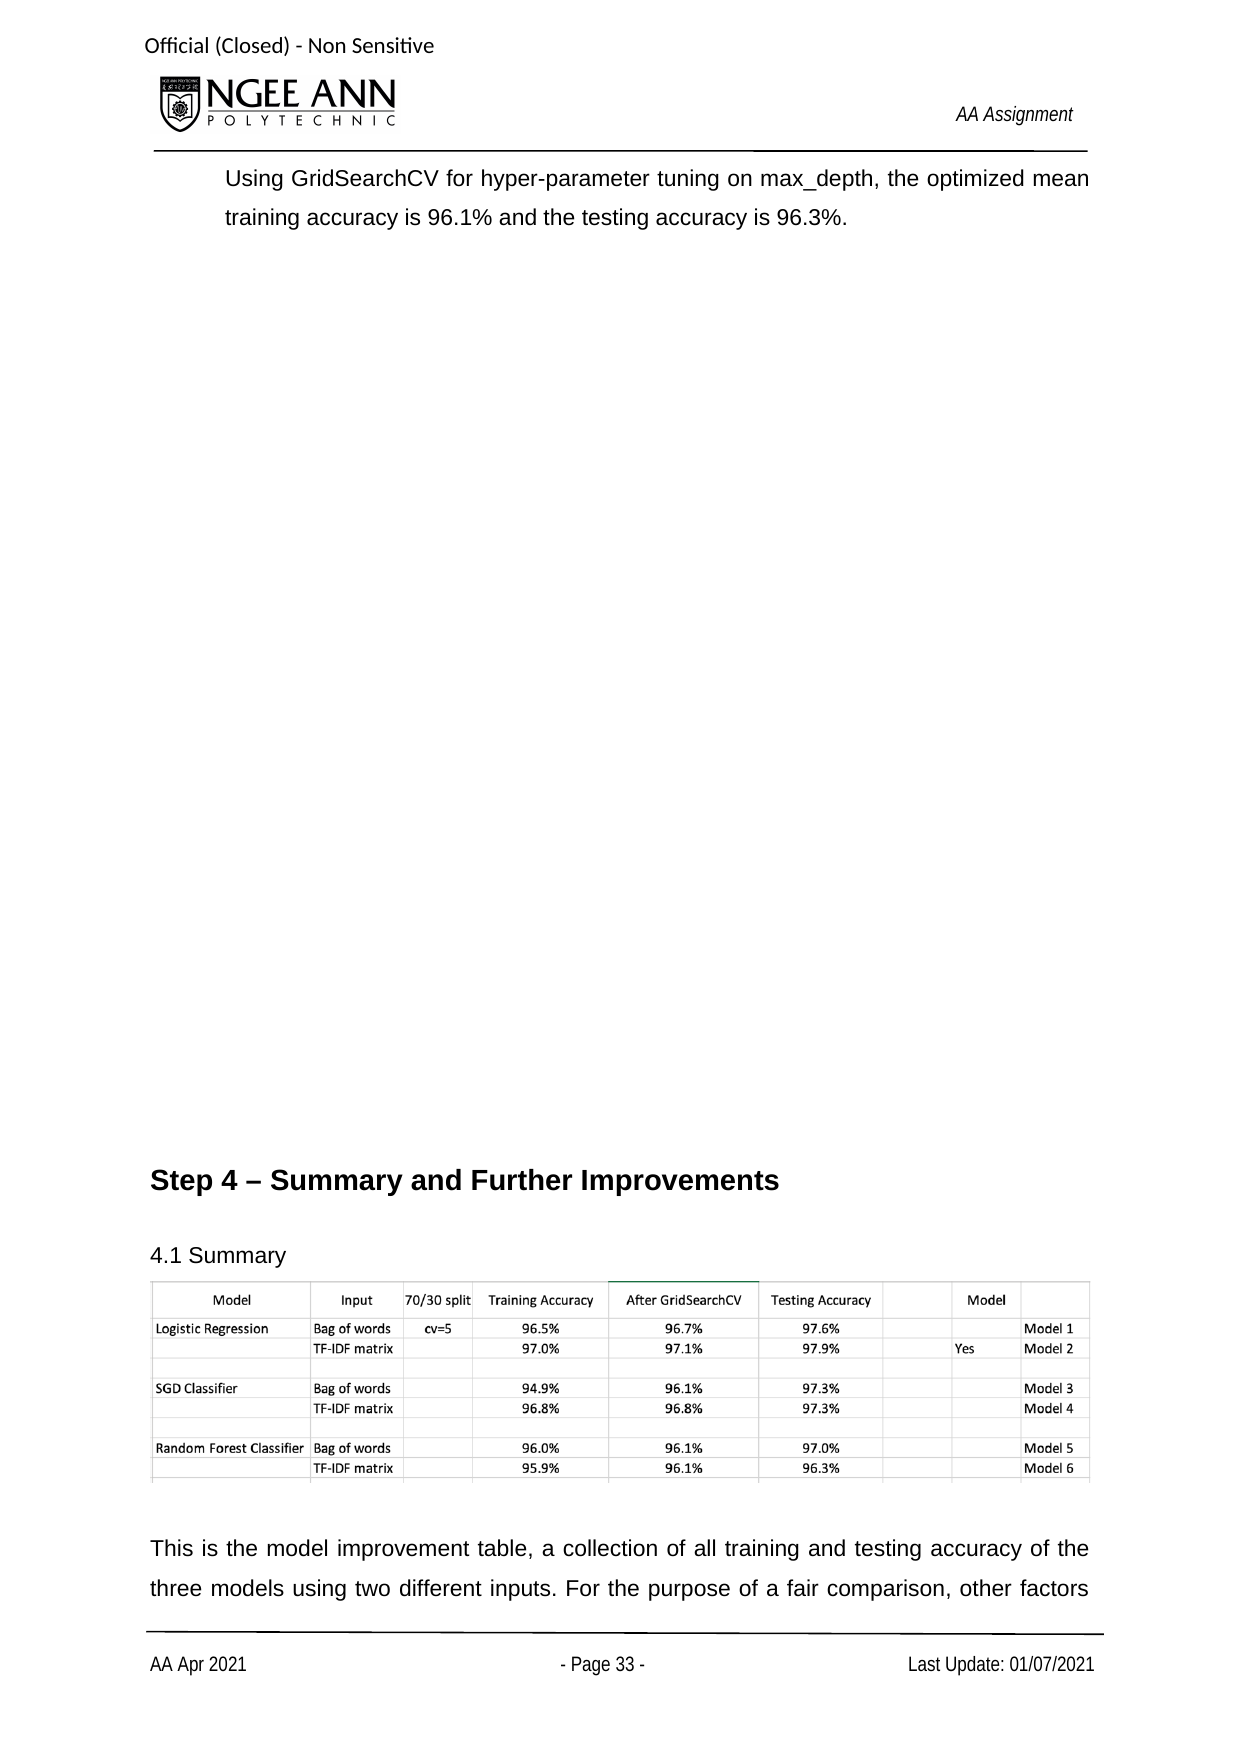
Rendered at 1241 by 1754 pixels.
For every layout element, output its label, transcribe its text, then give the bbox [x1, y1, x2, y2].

picture [150, 75, 401, 134]
text Step 4 – Summary and Further Improvements [150, 1162, 1090, 1196]
text 4.1 Summary [150, 1242, 1090, 1268]
picture [150, 1281, 1091, 1483]
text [150, 1535, 1090, 1601]
text Using GridSearchCV for hyper-parameter tuning on max_depth, the optimized mean training accuracy is 96.1% and the testing accuracy is 96.3%. [225, 165, 1090, 231]
